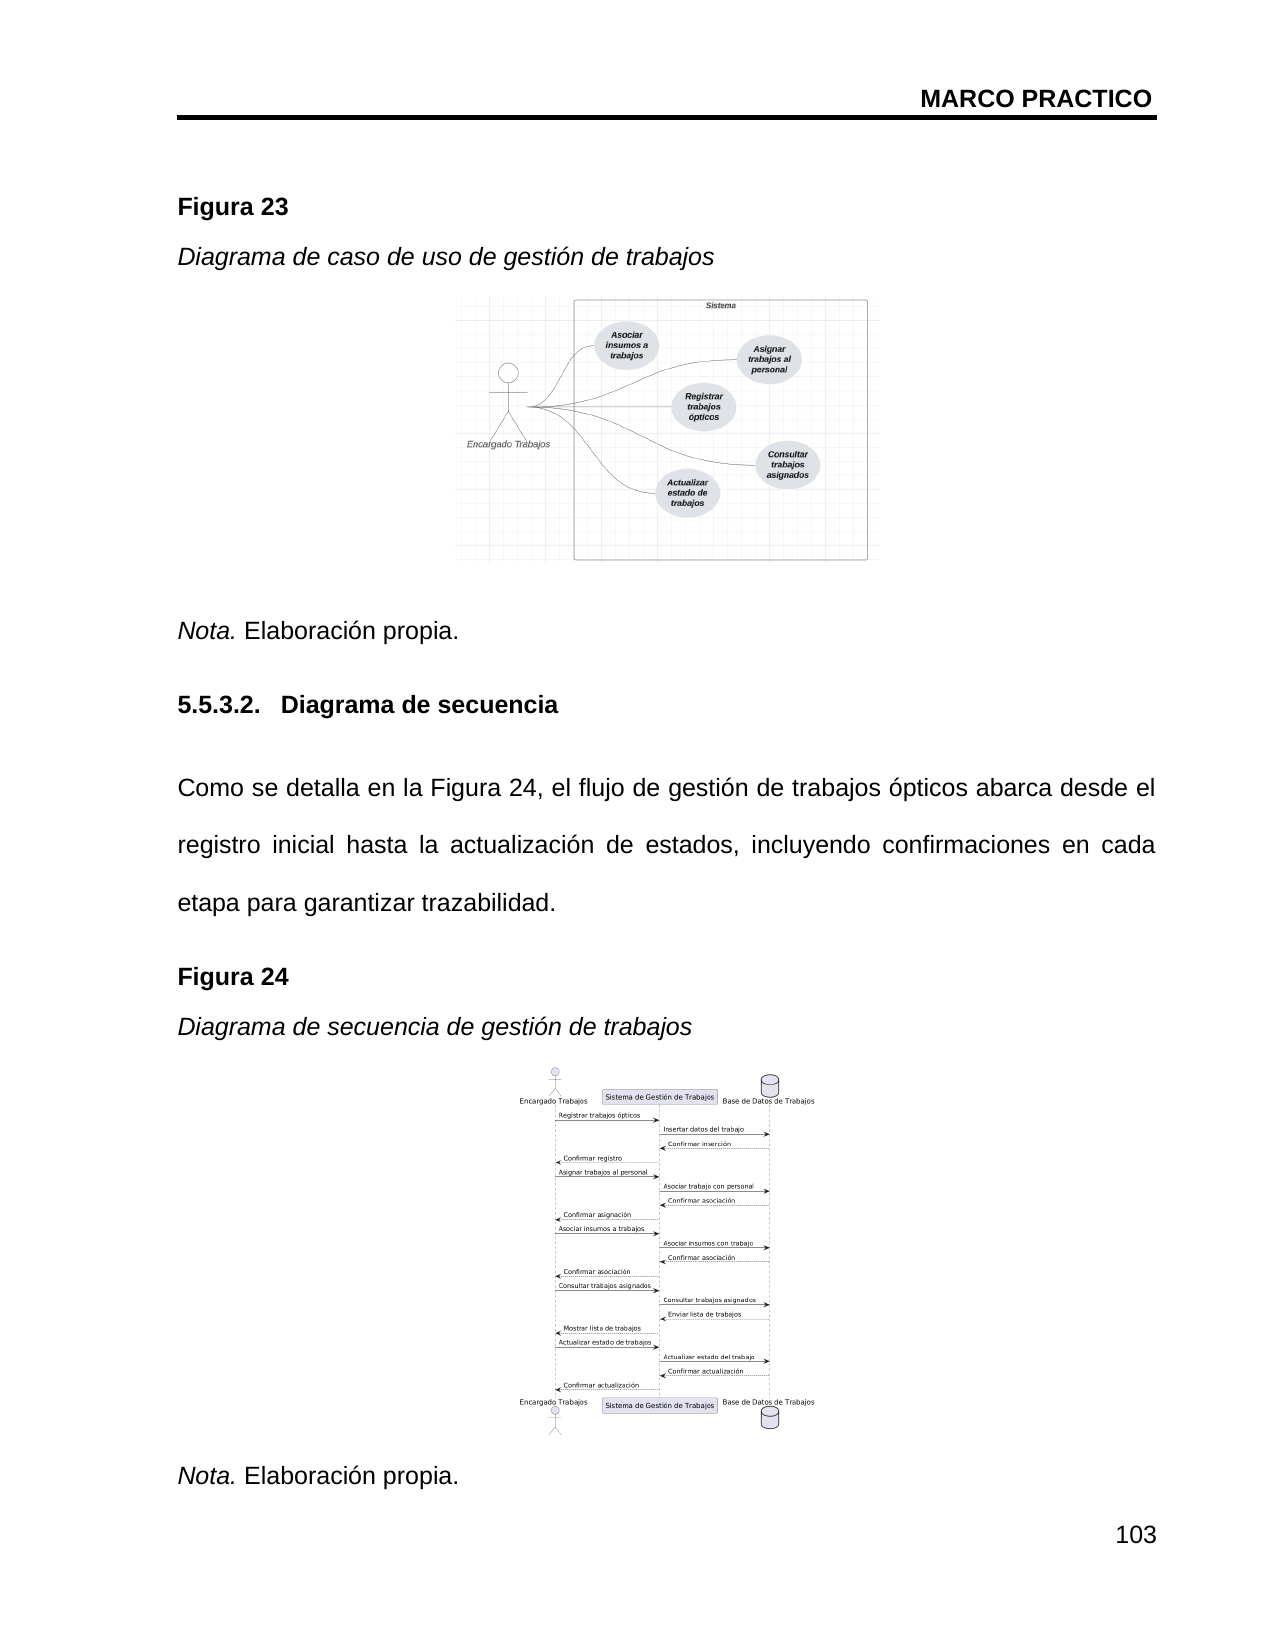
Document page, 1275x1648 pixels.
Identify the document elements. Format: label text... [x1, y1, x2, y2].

text Nota. Elaboración propia. [177, 616, 1157, 645]
subtitle Diagrama de secuencia [177, 690, 1157, 719]
picture [454, 295, 880, 563]
text Diagrama de caso de uso de gestión de trabajos [177, 242, 1157, 270]
text Diagrama de secuencia de gestión de trabajos [177, 1012, 1157, 1040]
text Nota. Elaboración propia. [177, 1461, 1157, 1490]
text Como se detalla en la Figura 24, el flujo de gestión de trabajos ópticos abarca desde el registro inicial hasta la actualización de estados, incluyendo confirmaciones en cada etapa para garantizar trazabilidad. [177, 773, 1157, 917]
picture [517, 1065, 817, 1437]
